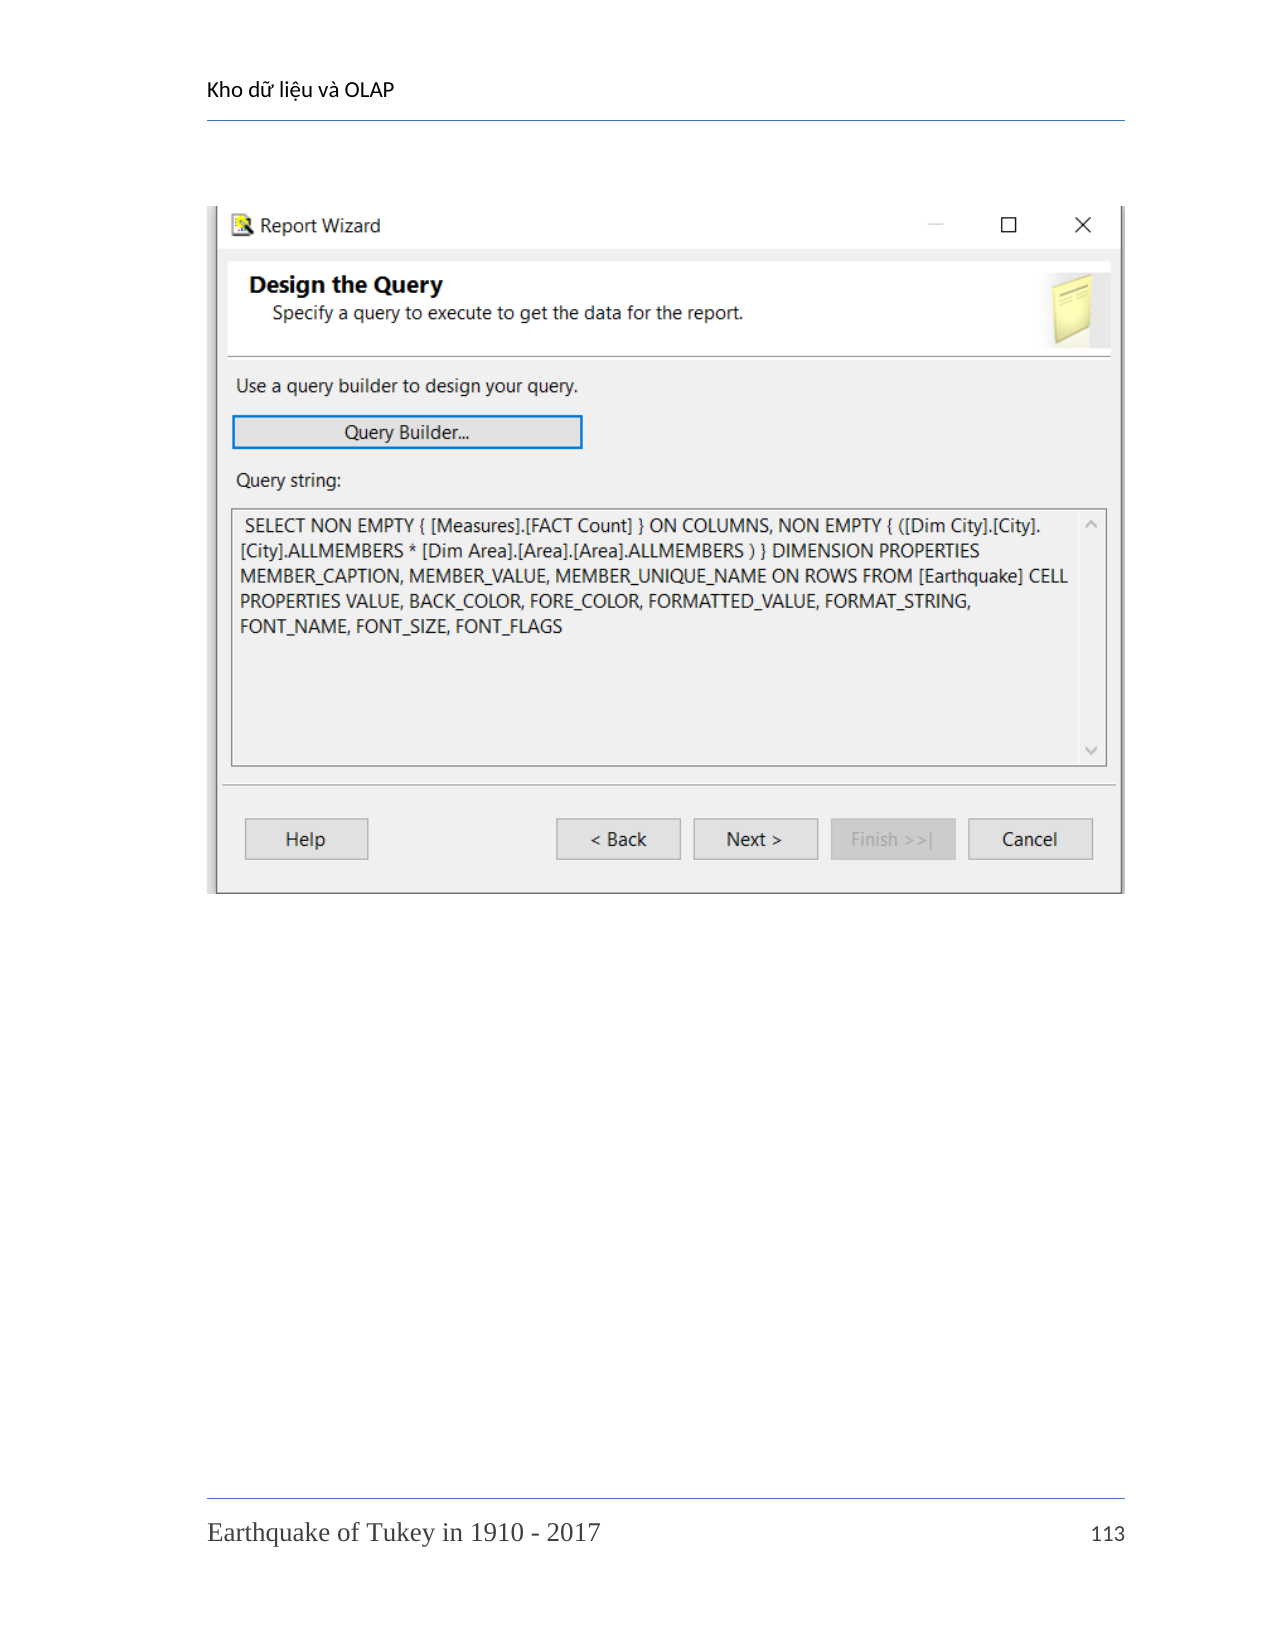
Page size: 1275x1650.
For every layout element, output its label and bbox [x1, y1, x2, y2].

picture [206, 206, 1125, 894]
